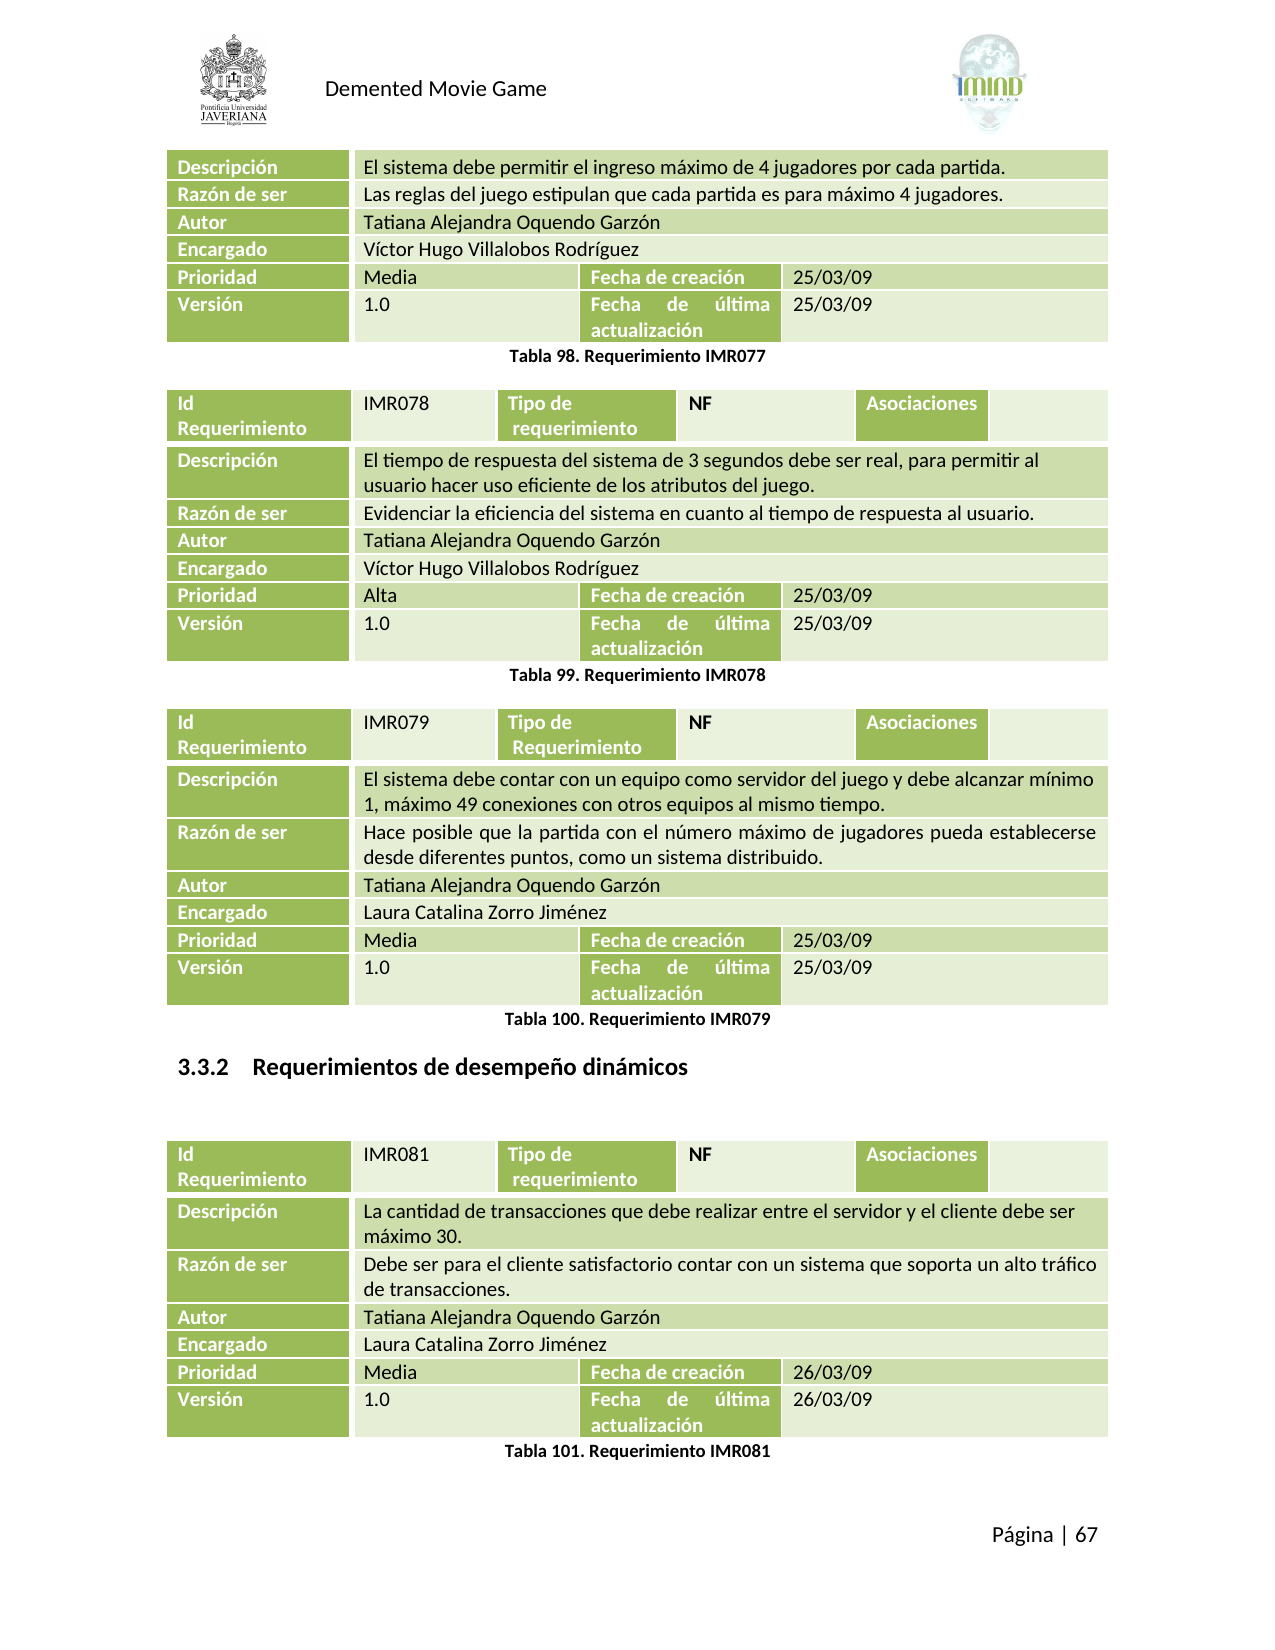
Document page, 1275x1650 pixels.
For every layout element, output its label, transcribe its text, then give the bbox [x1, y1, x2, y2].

picture [951, 34, 1033, 138]
text Tabla 98. Requerimiento IMR077 [177, 344, 1098, 367]
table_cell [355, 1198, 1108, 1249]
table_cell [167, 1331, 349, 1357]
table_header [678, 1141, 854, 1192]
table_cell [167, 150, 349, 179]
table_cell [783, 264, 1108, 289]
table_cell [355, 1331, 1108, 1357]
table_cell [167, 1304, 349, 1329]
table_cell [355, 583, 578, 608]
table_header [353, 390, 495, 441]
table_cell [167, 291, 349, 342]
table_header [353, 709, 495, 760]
text Tabla 99. Requerimiento IMR078 [177, 663, 1098, 686]
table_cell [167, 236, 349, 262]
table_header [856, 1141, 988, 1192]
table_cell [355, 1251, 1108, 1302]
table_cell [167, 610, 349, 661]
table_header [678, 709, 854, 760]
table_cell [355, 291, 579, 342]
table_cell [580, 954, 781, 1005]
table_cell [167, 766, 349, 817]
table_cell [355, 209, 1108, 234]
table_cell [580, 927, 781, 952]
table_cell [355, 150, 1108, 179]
text Tabla 101. Requerimiento IMR081 [177, 1439, 1098, 1462]
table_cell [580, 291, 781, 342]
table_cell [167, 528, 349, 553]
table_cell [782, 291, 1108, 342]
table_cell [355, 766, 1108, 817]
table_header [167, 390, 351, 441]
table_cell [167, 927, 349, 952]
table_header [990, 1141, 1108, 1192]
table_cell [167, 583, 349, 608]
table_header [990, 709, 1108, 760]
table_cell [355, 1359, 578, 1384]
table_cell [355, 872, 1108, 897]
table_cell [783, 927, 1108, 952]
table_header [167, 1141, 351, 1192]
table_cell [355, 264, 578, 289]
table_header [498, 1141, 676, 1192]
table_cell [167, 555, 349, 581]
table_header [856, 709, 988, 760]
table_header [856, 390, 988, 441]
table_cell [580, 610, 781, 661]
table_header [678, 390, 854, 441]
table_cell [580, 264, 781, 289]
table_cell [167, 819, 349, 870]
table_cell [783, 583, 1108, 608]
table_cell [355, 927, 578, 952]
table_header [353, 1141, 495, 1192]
picture [200, 34, 267, 126]
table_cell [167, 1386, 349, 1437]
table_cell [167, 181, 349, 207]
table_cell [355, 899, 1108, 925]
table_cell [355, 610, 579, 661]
text Tabla 100. Requerimiento IMR079 [177, 1007, 1098, 1030]
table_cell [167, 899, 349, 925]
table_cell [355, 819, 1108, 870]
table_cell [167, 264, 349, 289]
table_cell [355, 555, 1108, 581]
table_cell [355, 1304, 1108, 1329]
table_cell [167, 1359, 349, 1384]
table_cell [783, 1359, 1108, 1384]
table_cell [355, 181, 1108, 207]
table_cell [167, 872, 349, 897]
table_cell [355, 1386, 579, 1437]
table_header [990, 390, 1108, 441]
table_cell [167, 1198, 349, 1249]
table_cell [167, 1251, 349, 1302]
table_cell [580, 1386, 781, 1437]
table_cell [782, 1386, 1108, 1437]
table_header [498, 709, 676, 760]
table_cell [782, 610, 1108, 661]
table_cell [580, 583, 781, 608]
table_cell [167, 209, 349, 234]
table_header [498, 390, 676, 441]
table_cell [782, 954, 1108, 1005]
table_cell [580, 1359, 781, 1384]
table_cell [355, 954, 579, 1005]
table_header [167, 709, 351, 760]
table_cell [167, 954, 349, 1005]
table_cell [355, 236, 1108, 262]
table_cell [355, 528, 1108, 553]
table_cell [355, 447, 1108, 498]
subtitle Requerimientos de desempeño dinámicos [177, 1051, 1098, 1081]
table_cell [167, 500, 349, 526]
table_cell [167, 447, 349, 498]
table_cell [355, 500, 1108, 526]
